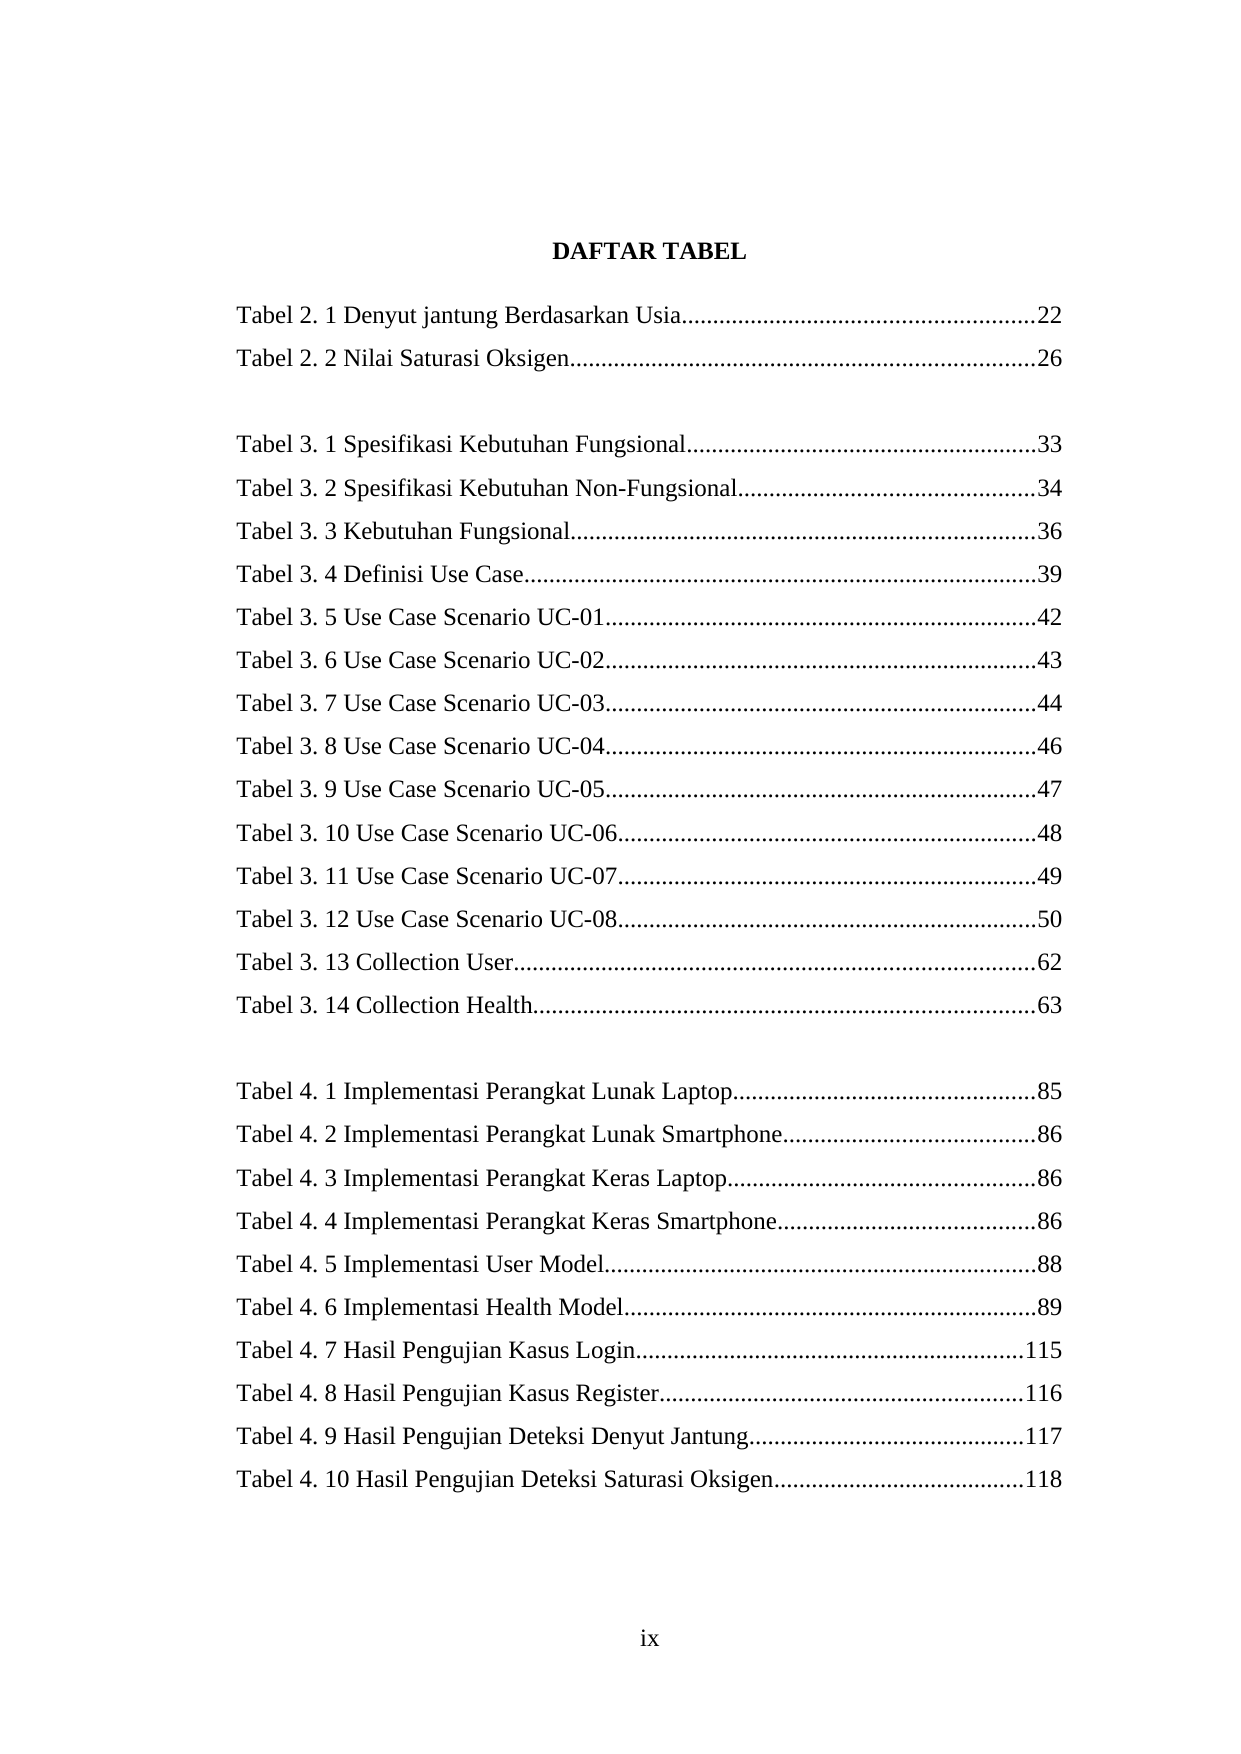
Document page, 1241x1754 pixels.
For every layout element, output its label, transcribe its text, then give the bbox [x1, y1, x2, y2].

text Tabel 3. 3 Kebutuhan Fungsional 36 [236, 516, 1063, 544]
text Tabel 3. 4 Definisi Use Case 39 [236, 559, 1063, 588]
text Tabel 3. 10 Use Case Scenario UC-06 48 [236, 818, 1063, 846]
text Tabel 4. 7 Hasil Pengujian Kasus Login 115 [236, 1335, 1063, 1364]
text Tabel 3. 5 Use Case Scenario UC-01 42 [236, 602, 1063, 631]
text Tabel 3. 2 Spesifikasi Kebutuhan Non-Fungsional 34 [236, 473, 1063, 501]
text Tabel 4. 3 Implementasi Perangkat Keras Laptop 86 [236, 1163, 1063, 1191]
text Tabel 3. 1 Spesifikasi Kebutuhan Fungsional 33 [236, 429, 1063, 458]
text Tabel 4. 5 Implementasi User Model 88 [236, 1249, 1063, 1278]
text Tabel 4. 2 Implementasi Perangkat Lunak Smartphone 86 [236, 1119, 1063, 1148]
text Tabel 3. 8 Use Case Scenario UC-04 46 [236, 731, 1063, 760]
text Tabel 4. 10 Hasil Pengujian Deteksi Saturasi Oksigen 118 [236, 1464, 1063, 1493]
text Tabel 3. 6 Use Case Scenario UC-02 43 [236, 645, 1063, 674]
text Tabel 3. 7 Use Case Scenario UC-03 44 [236, 688, 1063, 717]
text Tabel 4. 4 Implementasi Perangkat Keras Smartphone 86 [236, 1206, 1063, 1234]
text Tabel 3. 11 Use Case Scenario UC-07 49 [236, 861, 1063, 889]
text Tabel 2. 2 Nilai Saturasi Oksigen 26 [236, 343, 1063, 372]
text Tabel 3. 13 Collection User 62 [236, 947, 1063, 976]
text Tabel 3. 9 Use Case Scenario UC-05 47 [236, 774, 1063, 803]
text Tabel 2. 1 Denyut jantung Berdasarkan Usia 22 [236, 300, 1063, 329]
text Tabel 3. 12 Use Case Scenario UC-08 50 [236, 904, 1063, 933]
text Tabel 4. 1 Implementasi Perangkat Lunak Laptop 85 [236, 1076, 1063, 1105]
text Tabel 4. 6 Implementasi Health Model 89 [236, 1292, 1063, 1321]
text Tabel 3. 14 Collection Health 63 [236, 990, 1063, 1019]
text Tabel 4. 9 Hasil Pengujian Deteksi Denyut Jantung 117 [236, 1421, 1063, 1450]
subtitle DAFTAR TABEL [236, 236, 1063, 265]
text Tabel 4. 8 Hasil Pengujian Kasus Register 116 [236, 1378, 1063, 1407]
